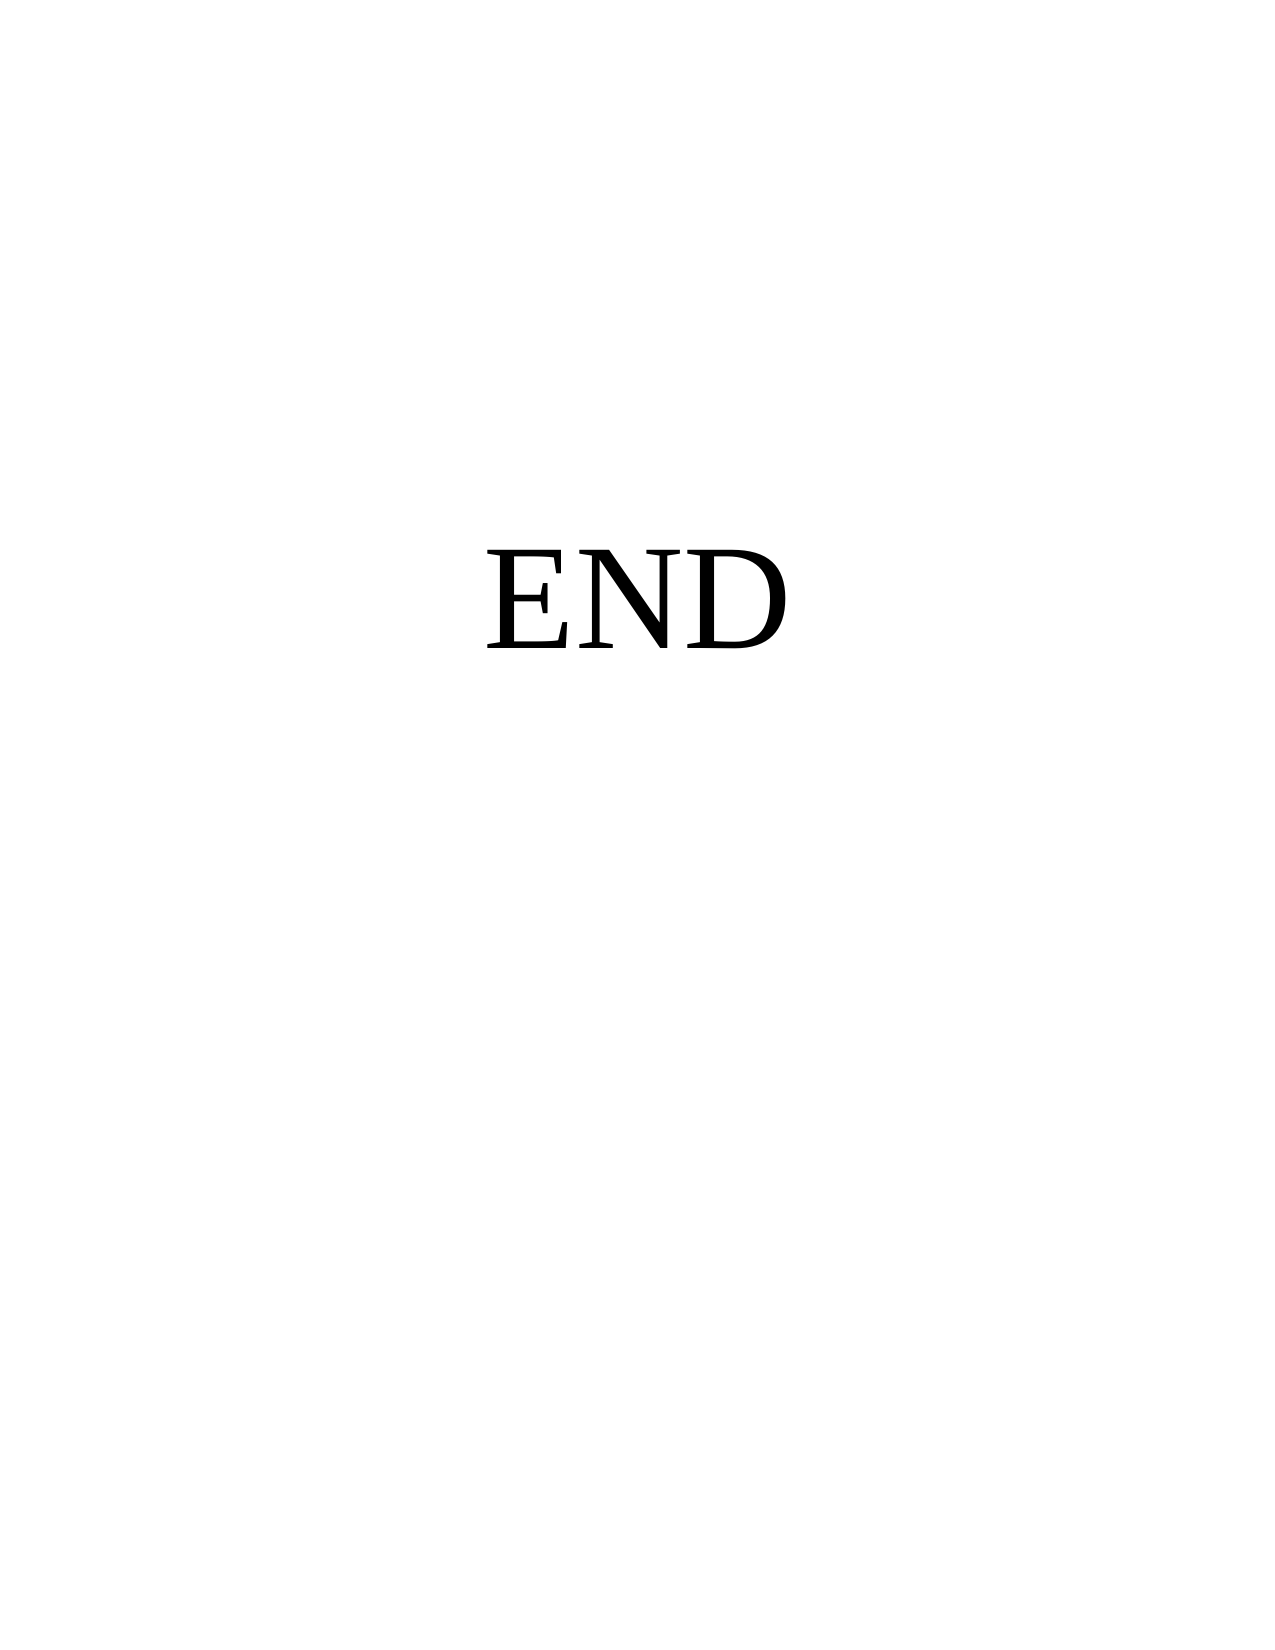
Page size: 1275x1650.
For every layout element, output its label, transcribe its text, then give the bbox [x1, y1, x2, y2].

text END [150, 509, 1125, 681]
